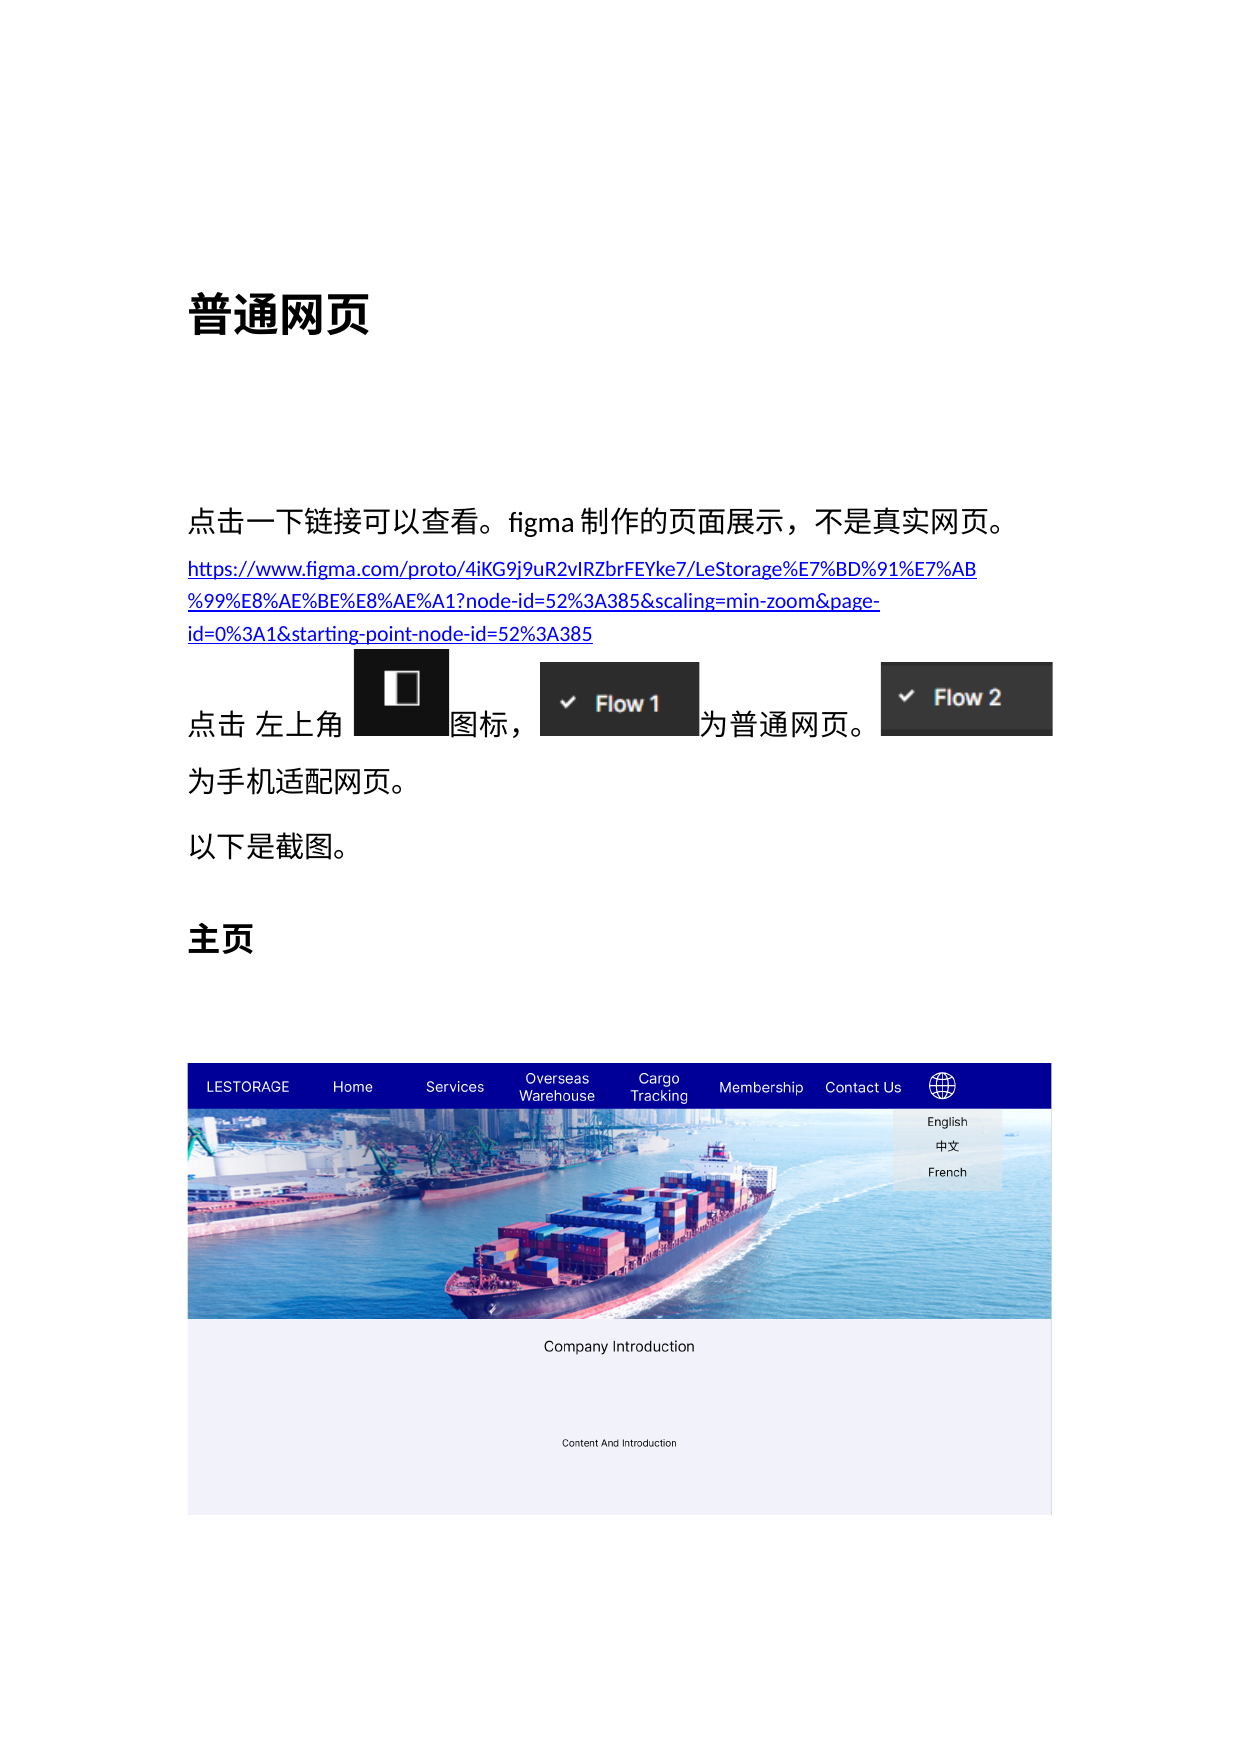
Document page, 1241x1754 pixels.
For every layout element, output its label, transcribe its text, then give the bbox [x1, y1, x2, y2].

text 点击 左上角 图标，为普通网页。为手机适配网页。 [187, 649, 1053, 812]
picture [880, 662, 1053, 736]
text 点击一下链接可以查看。figma制作的页面展示，不是真实网页。 [187, 487, 1053, 552]
subtitle 主页 [187, 904, 1053, 969]
picture [353, 649, 450, 736]
text 以下是截图。 [187, 812, 1053, 877]
picture [540, 662, 700, 736]
text https://www.figma.com/proto/4iKG9j9uR2vIRZbrFEYke7/LeStorage%E7%BD%91%E7%AB%99%E8%AE%BE%E8%AE%A1?node-id=52%3A385&scaling=min-zoom&page-id=0%3A1&starting-point-node-id=52%3A385 [187, 552, 1053, 649]
picture [187, 1063, 1052, 1515]
subtitle 普通网页 [187, 262, 1053, 360]
